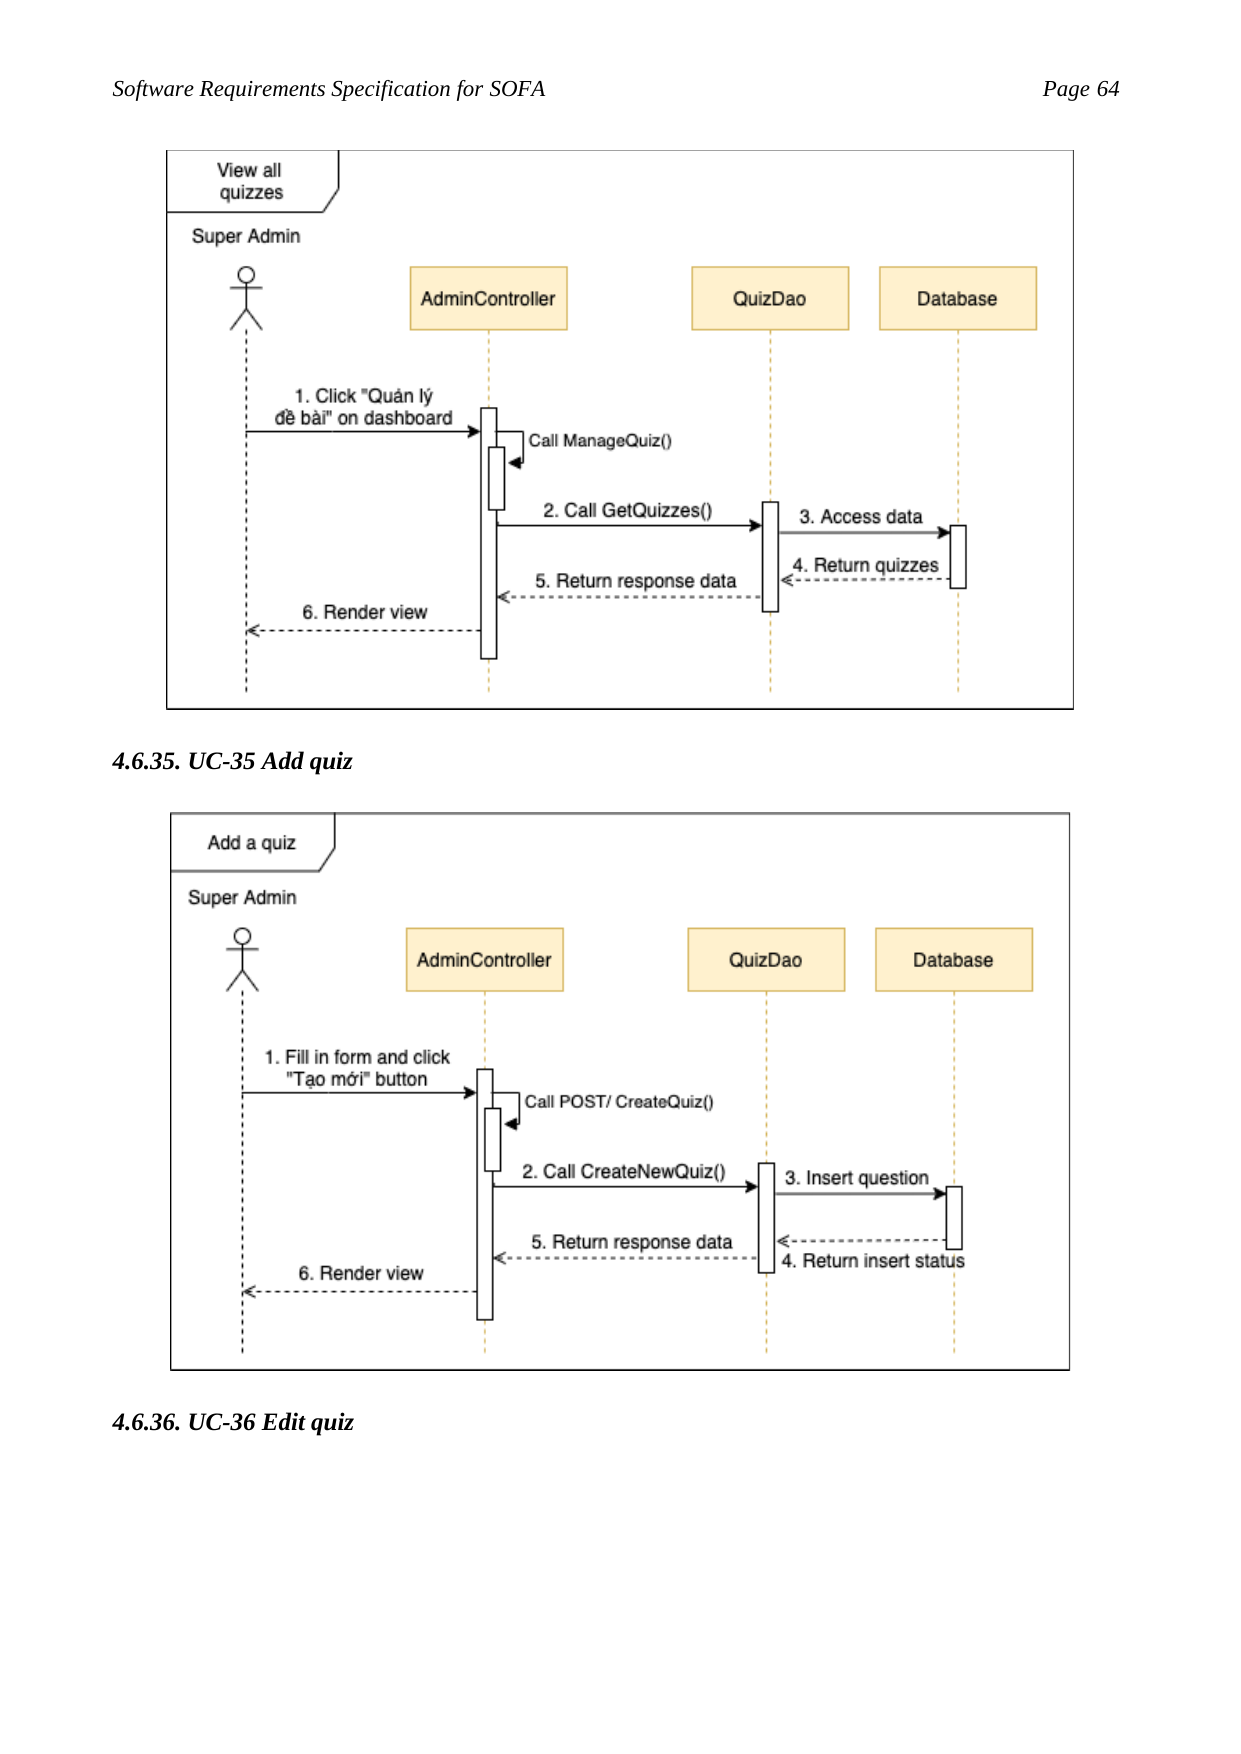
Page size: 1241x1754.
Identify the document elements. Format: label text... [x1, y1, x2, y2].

text 4.6.35. UC-35 Add quiz [112, 746, 1128, 775]
text 4.6.36. UC-36 Edit quiz [112, 1407, 1128, 1436]
picture [170, 812, 1071, 1371]
picture [166, 150, 1074, 710]
